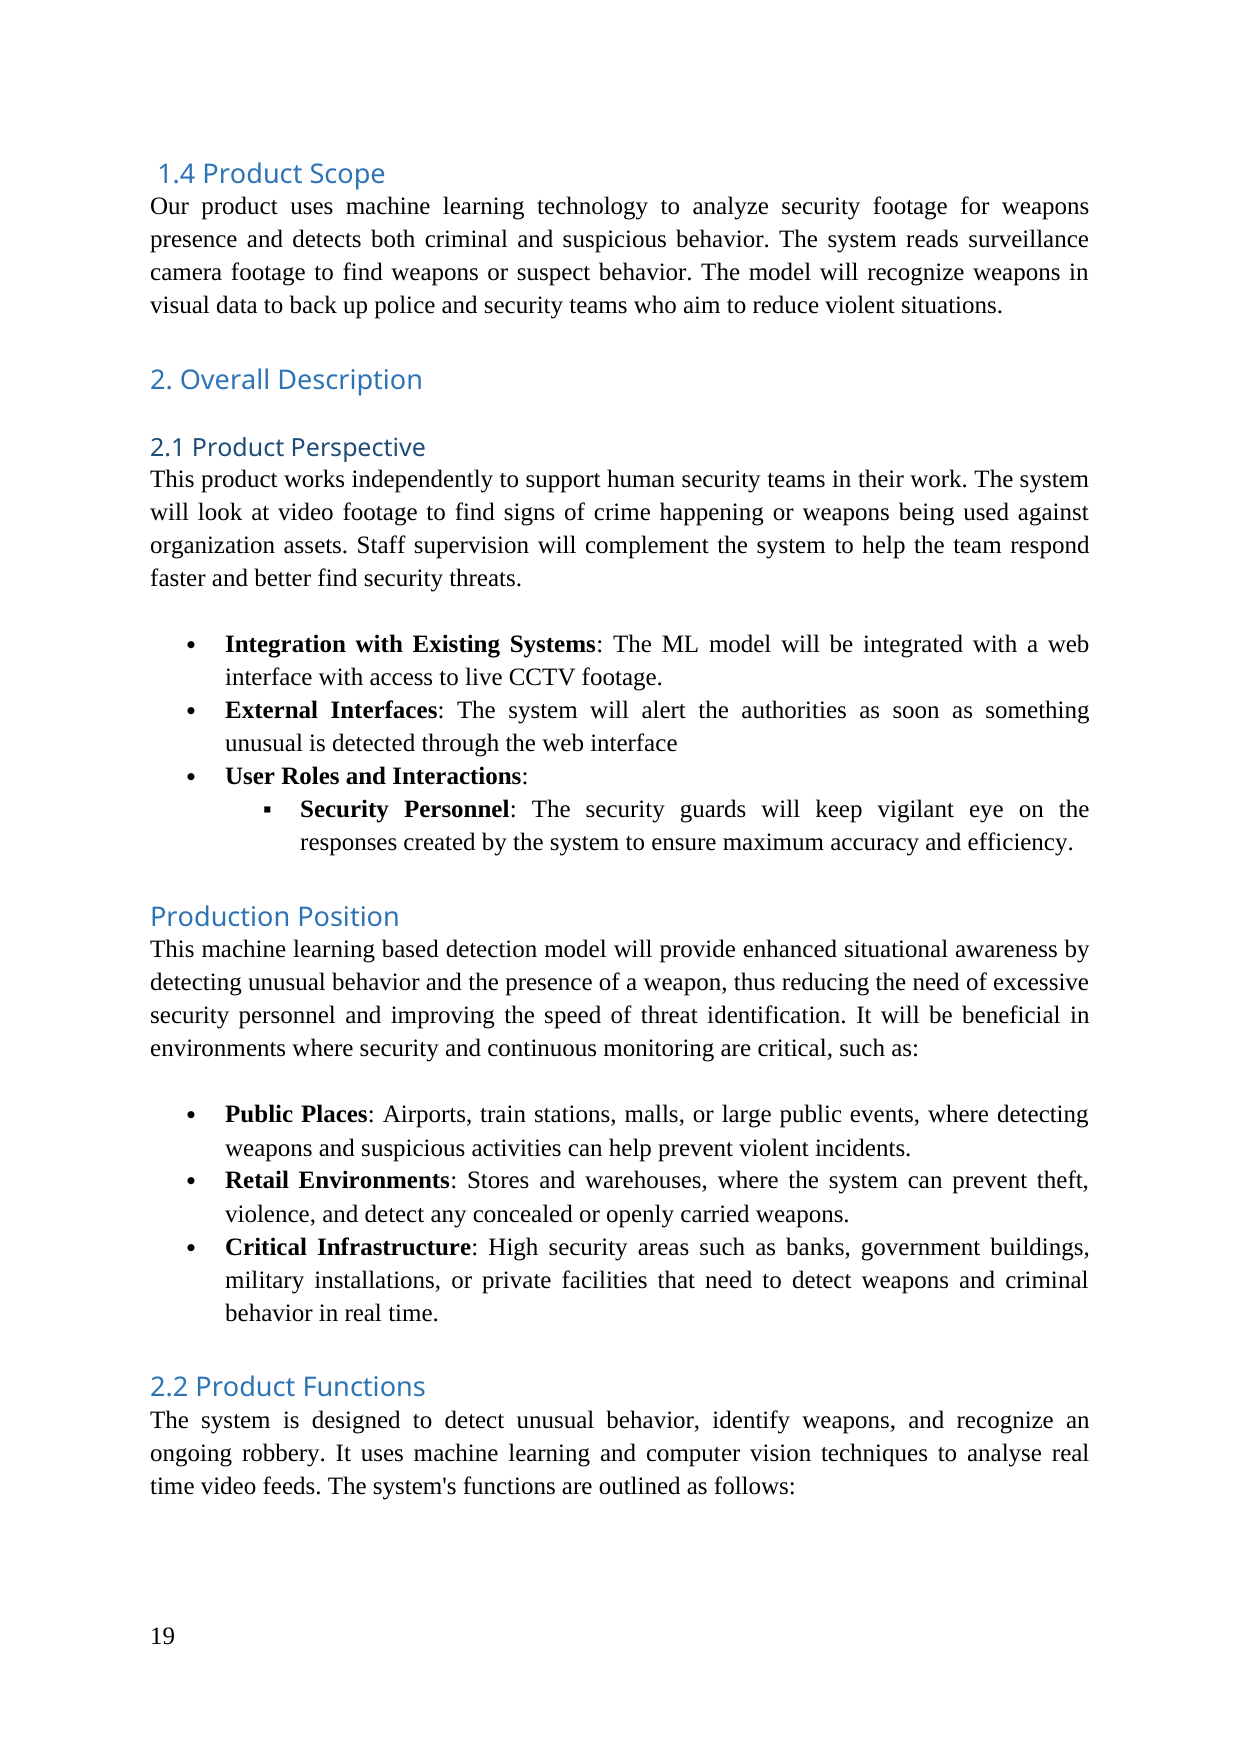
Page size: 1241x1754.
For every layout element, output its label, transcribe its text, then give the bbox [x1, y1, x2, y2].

list Public Places: Airports, train stations, malls, or large public events, where detecting weapons and suspicious activities can help prevent violent incidents. [187, 1099, 1090, 1161]
subtitle 2. Overall Description [150, 360, 1090, 397]
list Critical Infrastructure: High security areas such as banks, government buildings, military installations, or private facilities that need to detect weapons and criminal behavior in real time. [187, 1232, 1090, 1326]
text This machine learning based detection model will provide enhanced situational awareness by detecting unusual behavior and the presence of a weapon, thus reducing the need of excessive security personnel and improving the speed of threat identification. It will be beneficial in environments where security and continuous monitoring are critical, such as: [150, 934, 1090, 1062]
list External Interfaces: The system will alert the authorities as soon as something unusual is detected through the web interface [187, 695, 1090, 757]
list Security Personnel: The security guards will keep vigilant eye on the responses created by the system to ensure maximum accuracy and efficiency. [262, 794, 1090, 856]
subtitle 2.2 Product Functions [150, 1368, 1090, 1405]
subtitle Production Position [150, 898, 1090, 934]
text Our product uses machine learning technology to analyze security footage for weapons presence and detects both criminal and suspicious behavior. The system reads surveillance camera footage to find weapons or suspect behavior. The model will recognize weapons in visual data to back up police and security teams who aim to reduce violent situations. [150, 191, 1090, 319]
text This product works independently to support human security teams in their work. The system will look at video footage to find signs of crime happening or weapons being used against organization assets. Staff supervision will complement the system to help the team respond faster and better find security threats. [150, 464, 1090, 592]
subtitle 1.4 Product Scope [150, 154, 1090, 191]
list Integration with Existing Systems: The ML model will be integrated with a web interface with access to live CCTV footage. [187, 629, 1090, 691]
subtitle 2.1 Product Perspective [150, 430, 1090, 464]
list Retail Environments: Stores and warehouses, where the system can prevent theft, violence, and detect any concealed or openly carried weapons. [187, 1166, 1090, 1227]
list User Roles and Interactions: [187, 761, 1090, 790]
text The system is designed to detect unusual behavior, identify weapons, and recognize an ongoing robbery. It uses machine learning and computer vision techniques to analyse real time video feeds. The system's functions are outlined as follows: [150, 1405, 1090, 1499]
